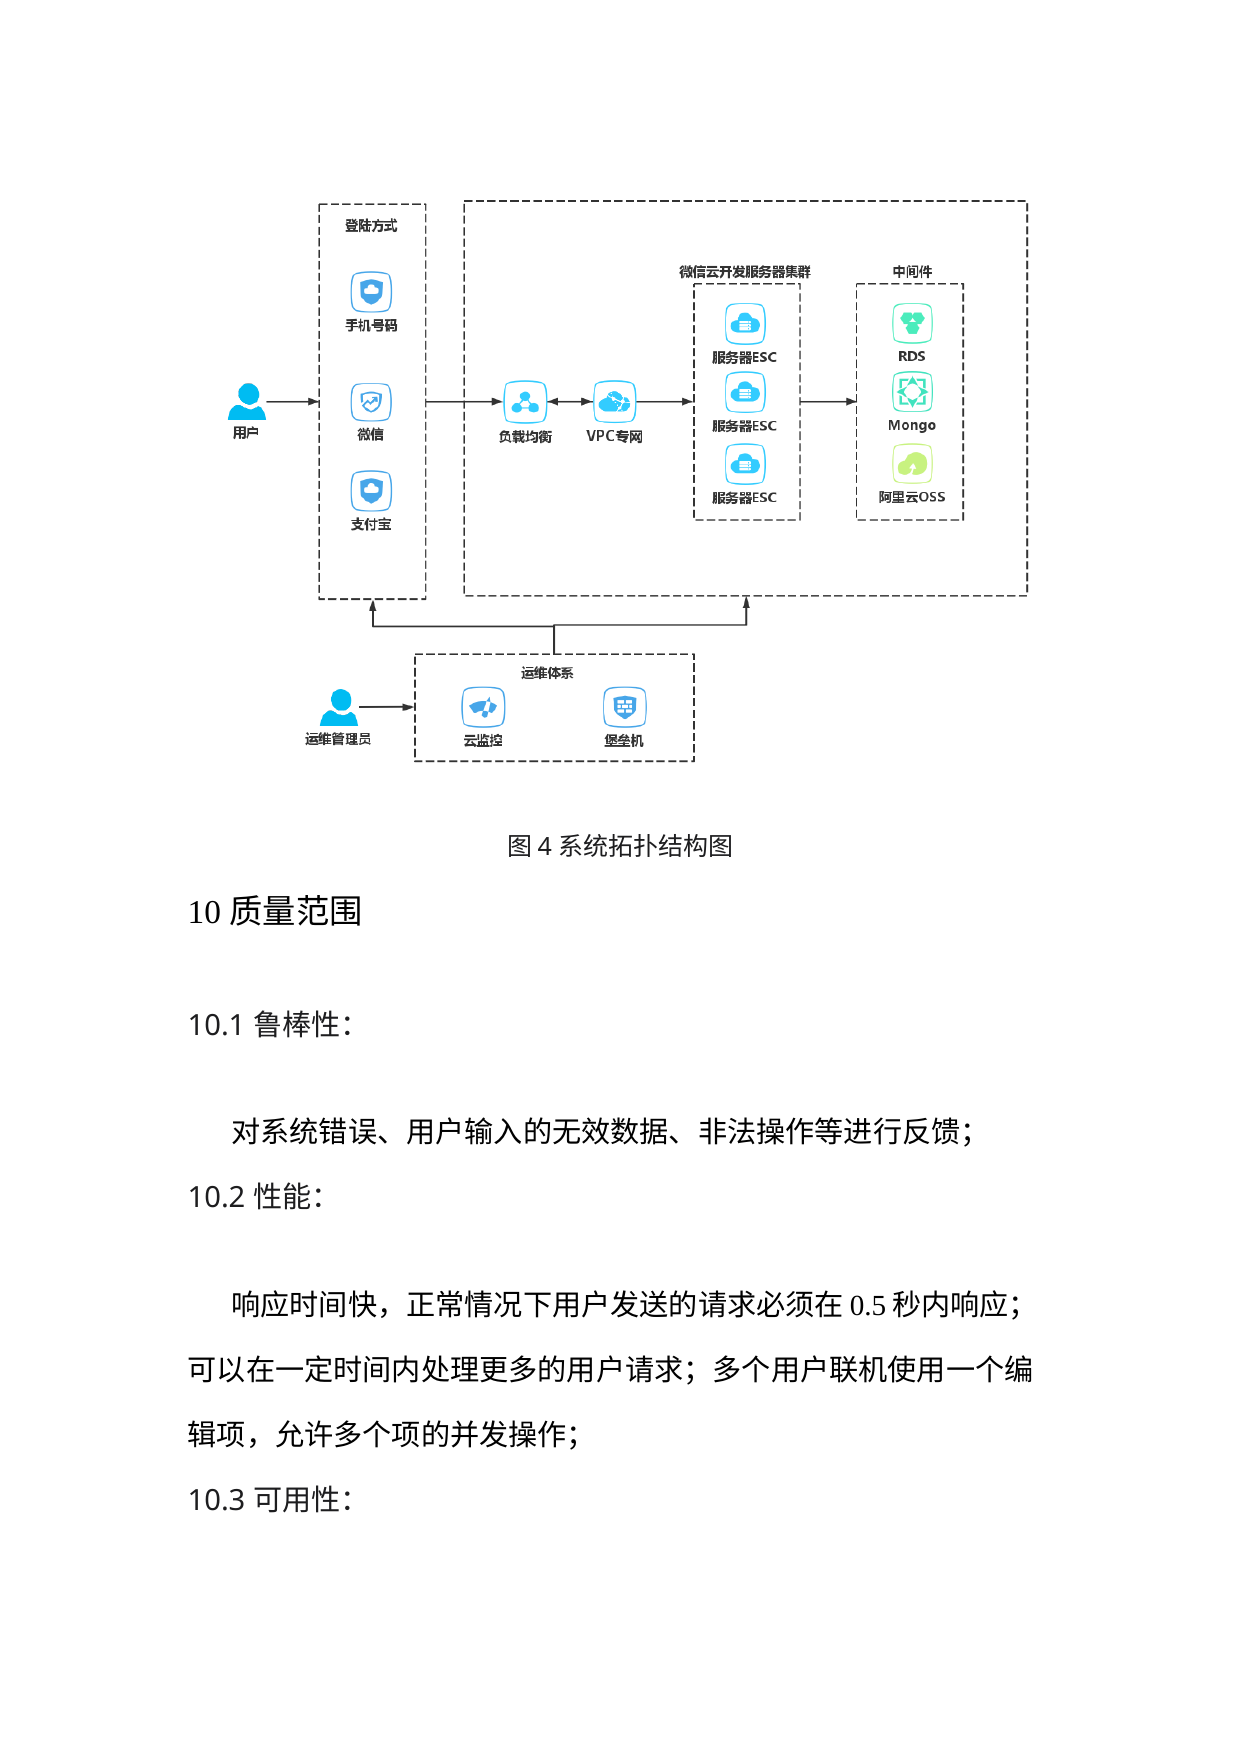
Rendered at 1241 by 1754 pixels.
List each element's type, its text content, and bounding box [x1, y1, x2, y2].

text 响应时间快，正常情况下用户发送的请求必须在0.5秒内响应；可以在一定时间内处理更多的用户请求；多个用户联机使用一个编辑项，允许多个项的并发操作； [187, 1270, 1053, 1465]
text 图4 系统拓扑结构图 [187, 812, 1053, 877]
text 10.2 性能： [187, 1163, 1053, 1228]
text 10 质量范围 [187, 877, 1053, 942]
text 10.1 鲁棒性： [187, 990, 1053, 1055]
picture [187, 162, 1053, 786]
text 对系统错误、用户输入的无效数据、非法操作等进行反馈； [187, 1098, 1053, 1163]
text 10.3 可用性： [187, 1465, 1053, 1530]
